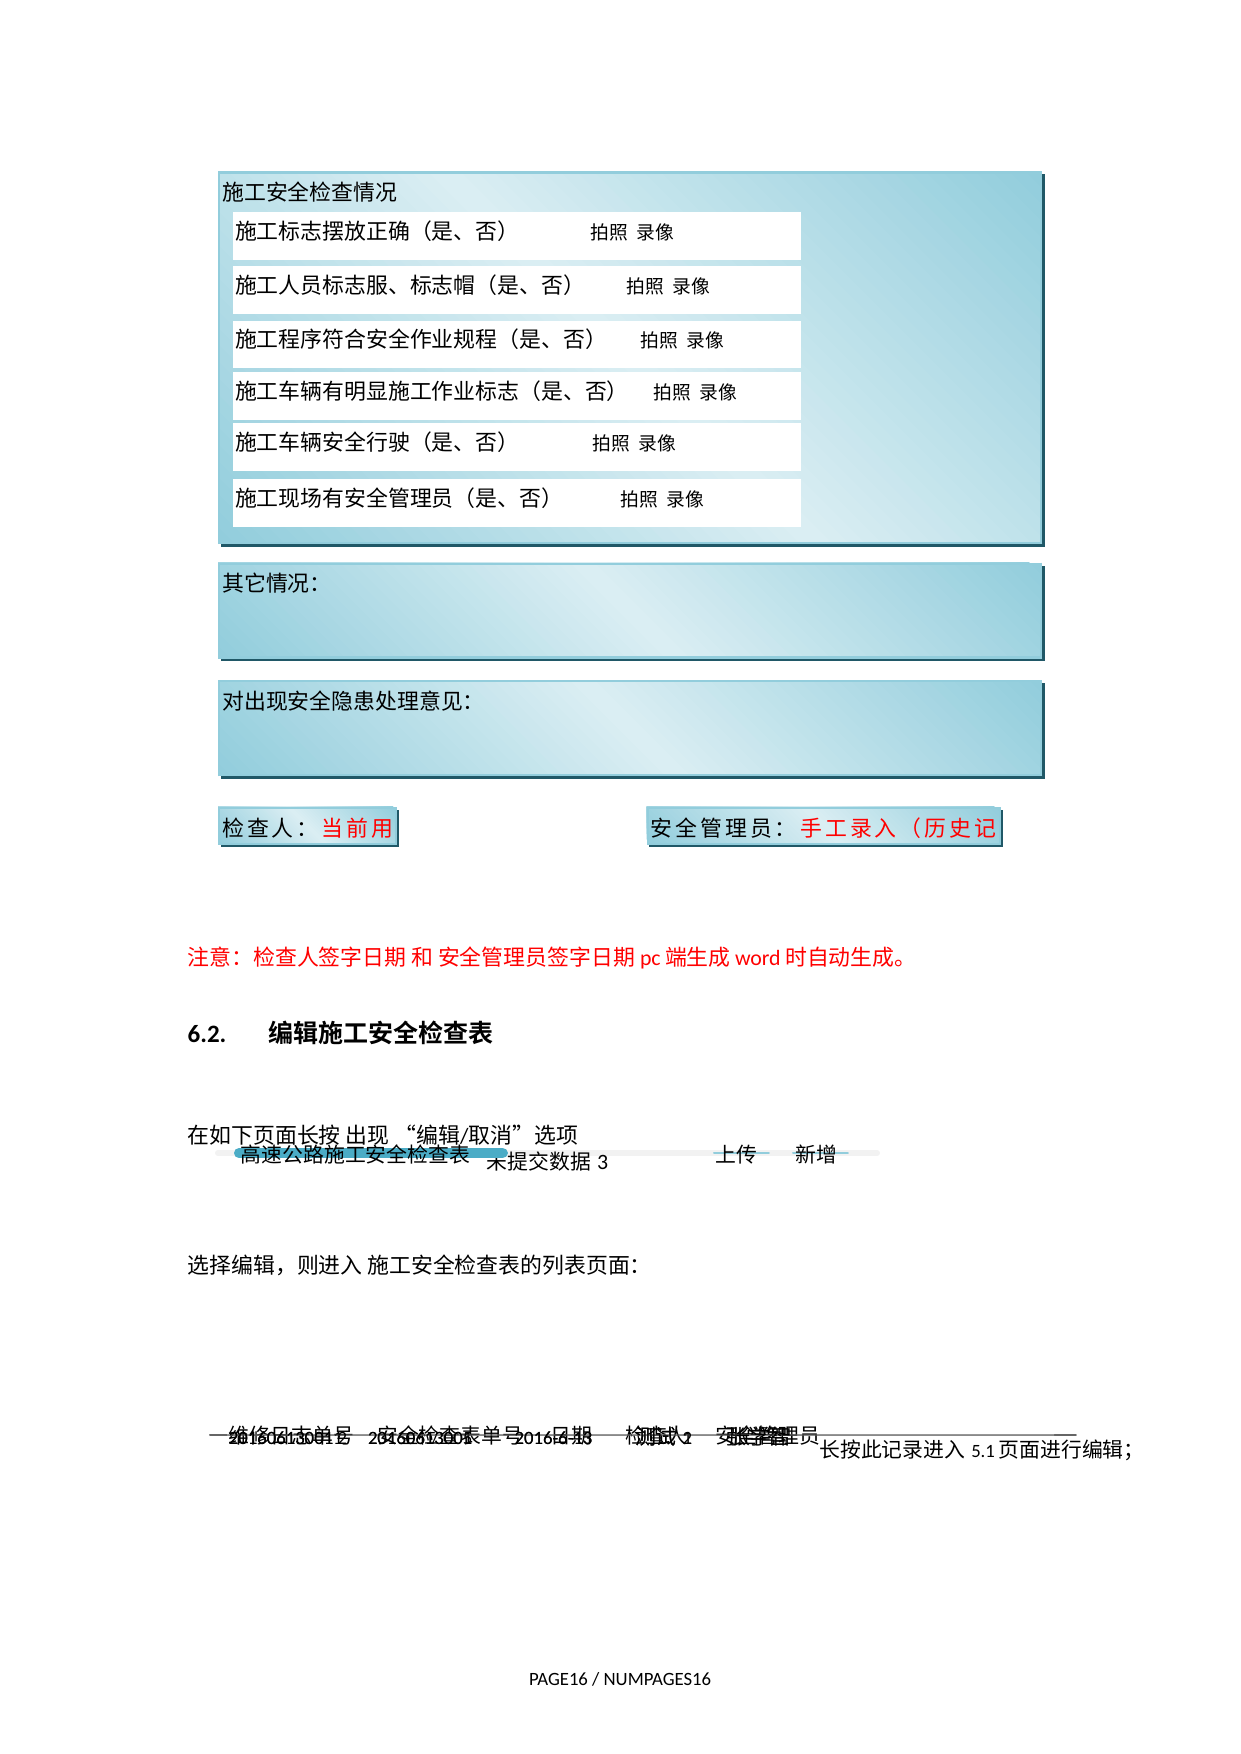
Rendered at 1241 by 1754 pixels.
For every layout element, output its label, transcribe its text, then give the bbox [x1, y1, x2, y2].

text 在如下页面长按 出现 “编辑/取消”选项 [187, 1118, 1053, 1151]
text 注意：检查人签字日期 和 安全管理员签字日期 pc端生成word时自动生成。 [187, 940, 1053, 972]
subtitle 编辑施工安全检查表 [187, 999, 1053, 1064]
text 选择编辑，则进入 施工安全检查表的列表页面： [187, 1248, 1053, 1281]
